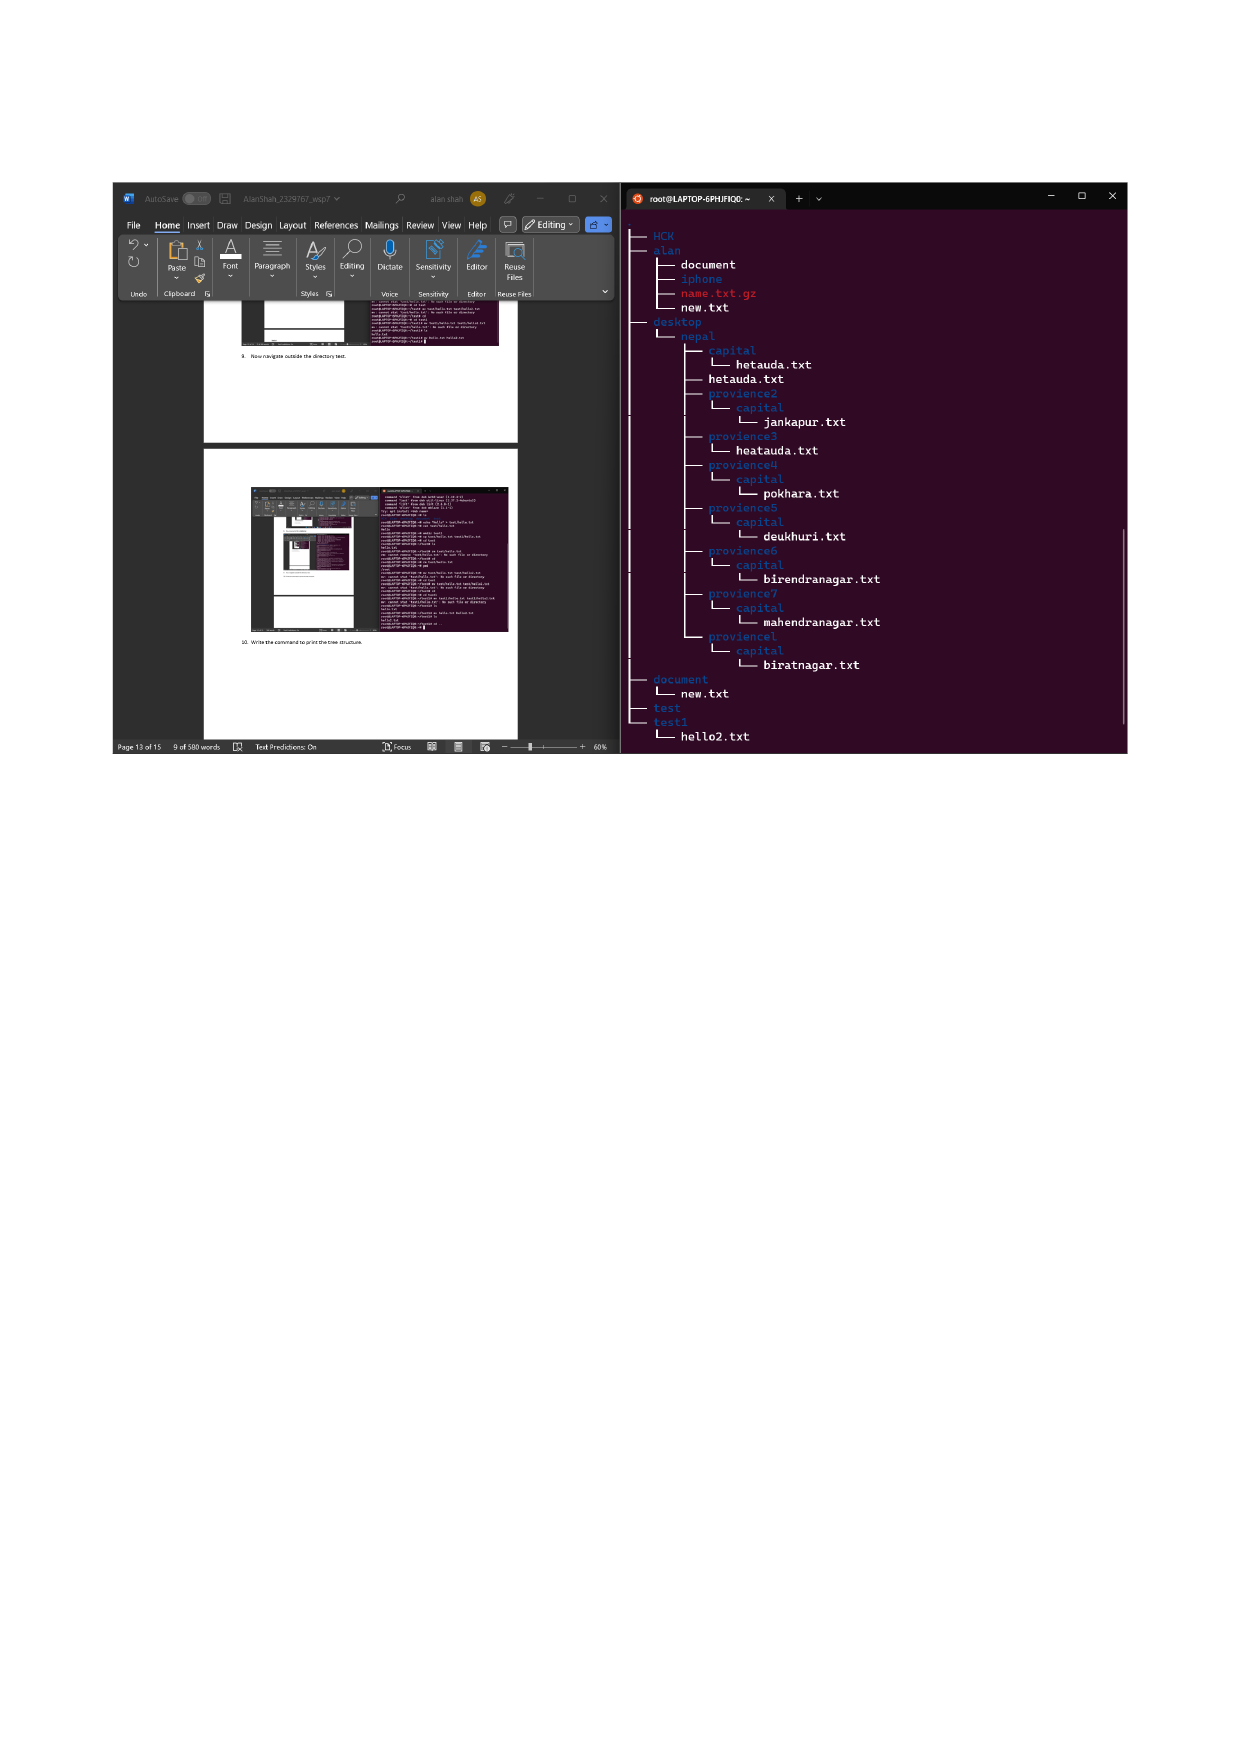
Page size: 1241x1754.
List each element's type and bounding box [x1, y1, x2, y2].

picture [112, 182, 1128, 754]
